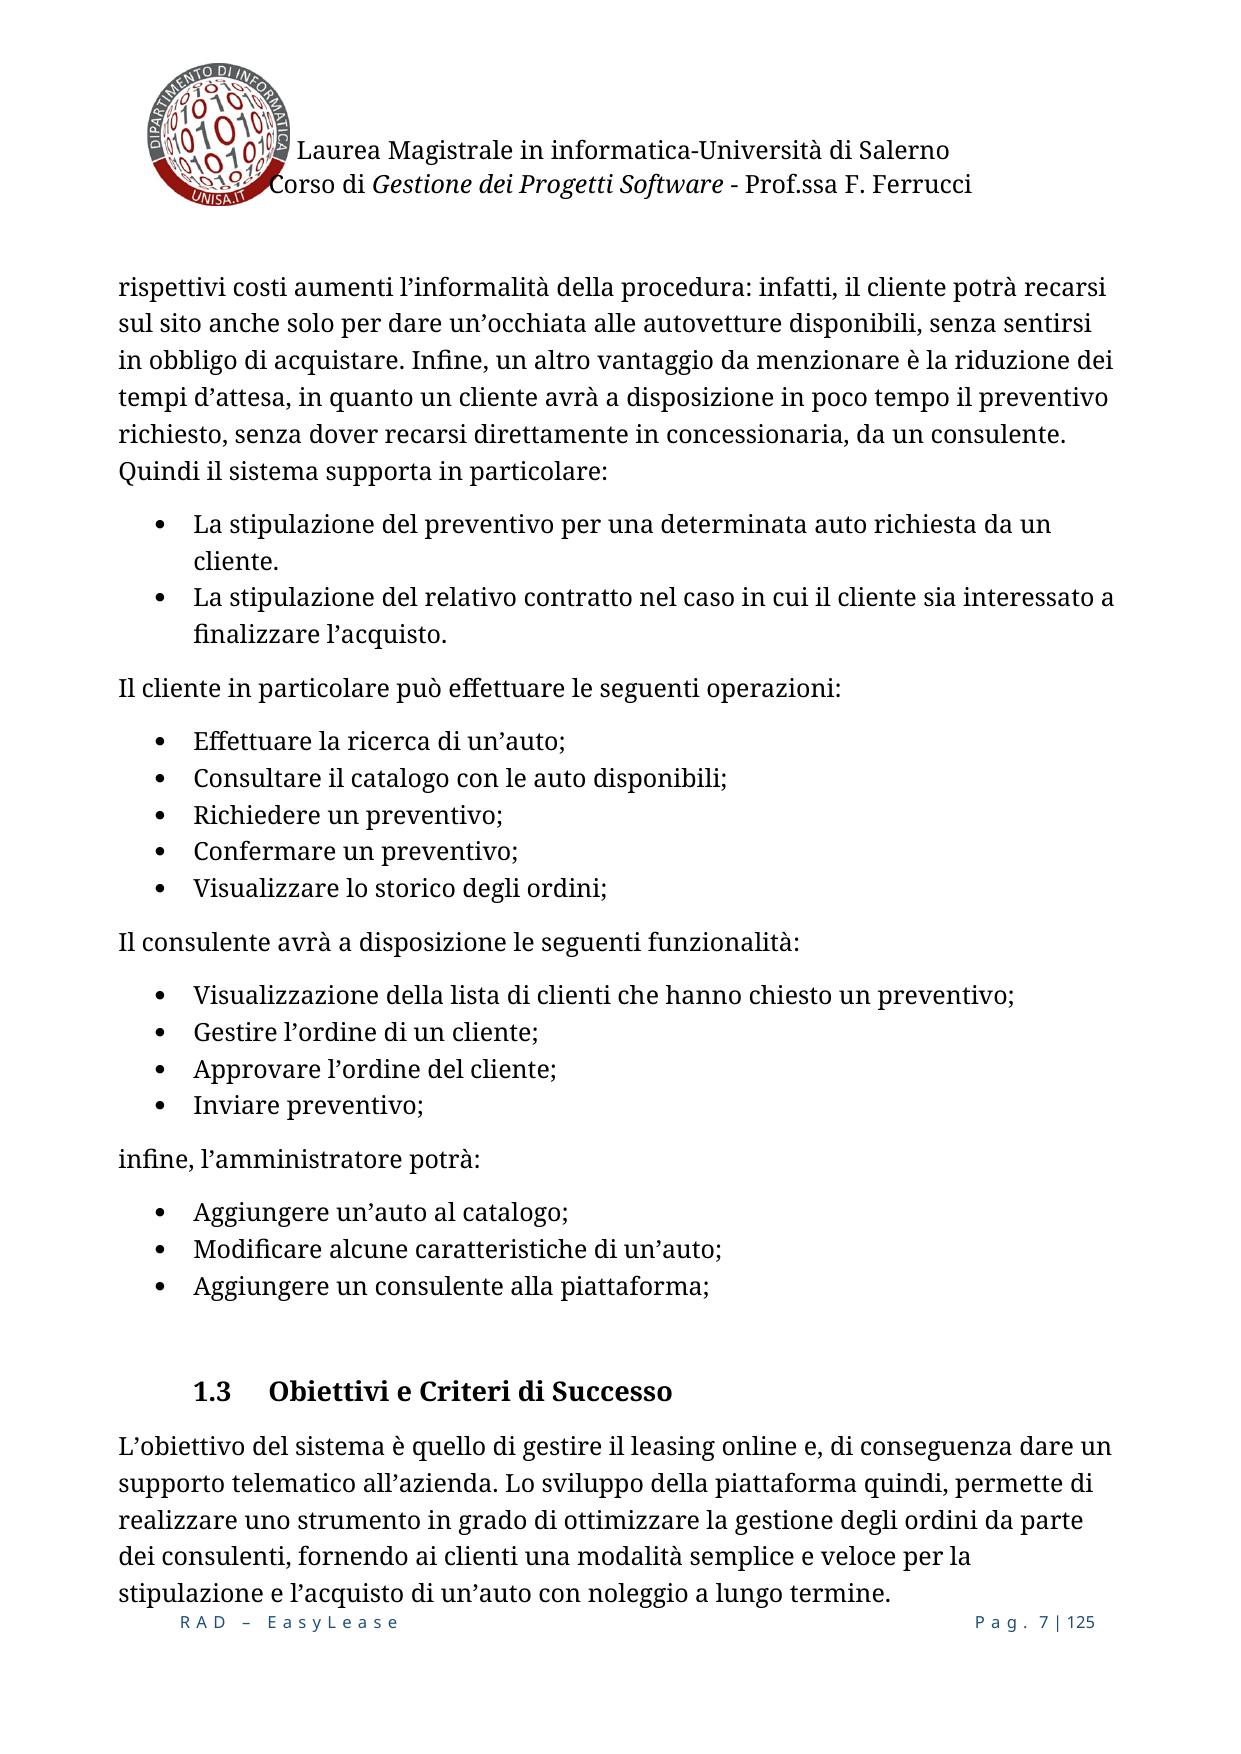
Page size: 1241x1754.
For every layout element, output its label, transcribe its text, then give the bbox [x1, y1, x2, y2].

list Richiedere un preventivo; [156, 797, 1122, 831]
list Obiettivi e Criteri di Successo [193, 1372, 1122, 1409]
list Visualizzare lo storico degli ordini; [156, 871, 1122, 905]
list Visualizzazione della lista di clienti che hanno chiesto un preventivo; [156, 978, 1122, 1012]
text L’obiettivo del sistema è quello di gestire il leasing online e, di conseguenza dare un supporto telematico all’azienda. Lo sviluppo della piattaforma quindi, permette di realizzare uno strumento in grado di ottimizzare la gestione degli ordini da parte dei consulenti, fornendo ai clienti una modalità semplice e veloce per la stipulazione e l’acquisto di un’auto con noleggio a lungo termine. [118, 1429, 1122, 1610]
list La stipulazione del preventivo per una determinata auto richiesta da un cliente. [156, 507, 1122, 577]
list La stipulazione del relativo contratto nel caso in cui il cliente sia interessato a finalizzare l’acquisto. [156, 580, 1122, 651]
list Effettuare la ricerca di un’auto; [156, 724, 1122, 758]
list Inviare preventivo; [156, 1088, 1122, 1122]
list Aggiungere un’auto al catalogo; [156, 1195, 1122, 1229]
text Il consulente avrà a disposizione le seguenti funzionalità: [118, 924, 1122, 958]
list Aggiungere un consulente alla piattaforma; [156, 1268, 1122, 1302]
picture [147, 63, 290, 206]
list Confermare un preventivo; [156, 834, 1122, 868]
list Modificare alcune caratteristiche di un’auto; [156, 1232, 1122, 1266]
text infine, l’amministratore potrà: [118, 1141, 1122, 1176]
list Gestire l’ordine di un cliente; [156, 1014, 1122, 1048]
text Il cliente in particolare può effettuare le seguenti operazioni: [118, 670, 1122, 704]
list Consultare il catalogo con le auto disponibili; [156, 761, 1122, 794]
list Approvare l’ordine del cliente; [156, 1051, 1122, 1085]
